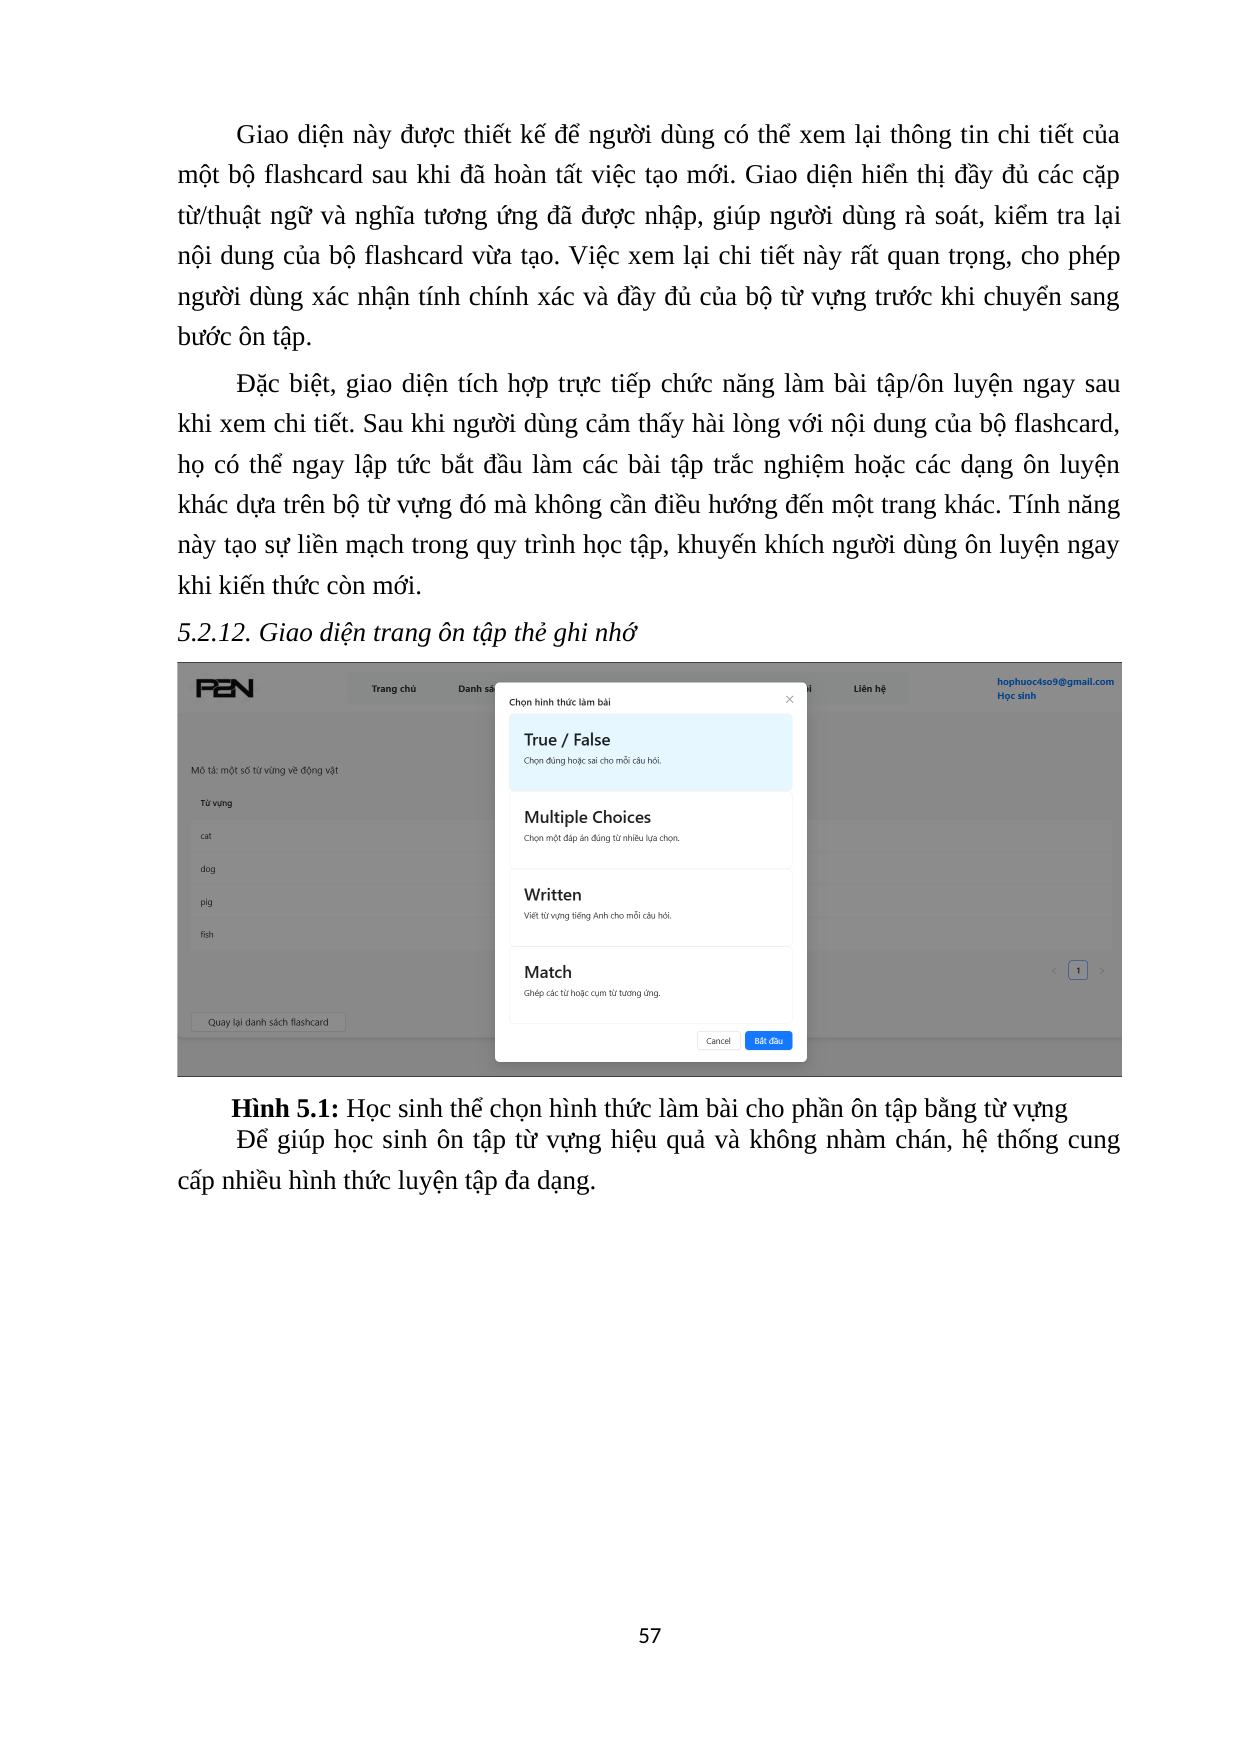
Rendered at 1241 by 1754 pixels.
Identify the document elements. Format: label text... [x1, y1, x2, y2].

text Giao diện trang ôn tập thẻ ghi nhớ [177, 616, 1122, 647]
text Học sinh thể chọn hình thức làm bài cho phần ôn tập bằng từ vựng [177, 1092, 1122, 1123]
text Đặc biệt, giao diện tích hợp trực tiếp chức năng làm bài tập/ôn luyện ngay sau khi xem chi tiết. Sau khi người dùng cảm thấy hài lòng với nội dung của bộ flashcard, họ có thể ngay lập tức bắt đầu làm các bài tập trắc nghiệm hoặc các dạng ôn luyện khác dựa trên bộ từ vựng đó mà không cần điều hướng đến một trang khác. Tính năng này tạo sự liền mạch trong quy trình học tập, khuyến khích người dùng ôn luyện ngay khi kiến thức còn mới. [177, 367, 1122, 600]
picture [177, 662, 1122, 1077]
text Để giúp học sinh ôn tập từ vựng hiệu quả và không nhàm chán, hệ thống cung cấp nhiều hình thức luyện tập đa dạng. [177, 1123, 1122, 1195]
text Giao diện này được thiết kế để người dùng có thể xem lại thông tin chi tiết của một bộ flashcard sau khi đã hoàn tất việc tạo mới. Giao diện hiển thị đầy đủ các cặp từ/thuật ngữ và nghĩa tương ứng đã được nhập, giúp người dùng rà soát, kiểm tra lại nội dung của bộ flashcard vừa tạo. Việc xem lại chi tiết này rất quan trọng, cho phép người dùng xác nhận tính chính xác và đầy đủ của bộ từ vựng trước khi chuyển sang bước ôn tập. [177, 118, 1122, 351]
